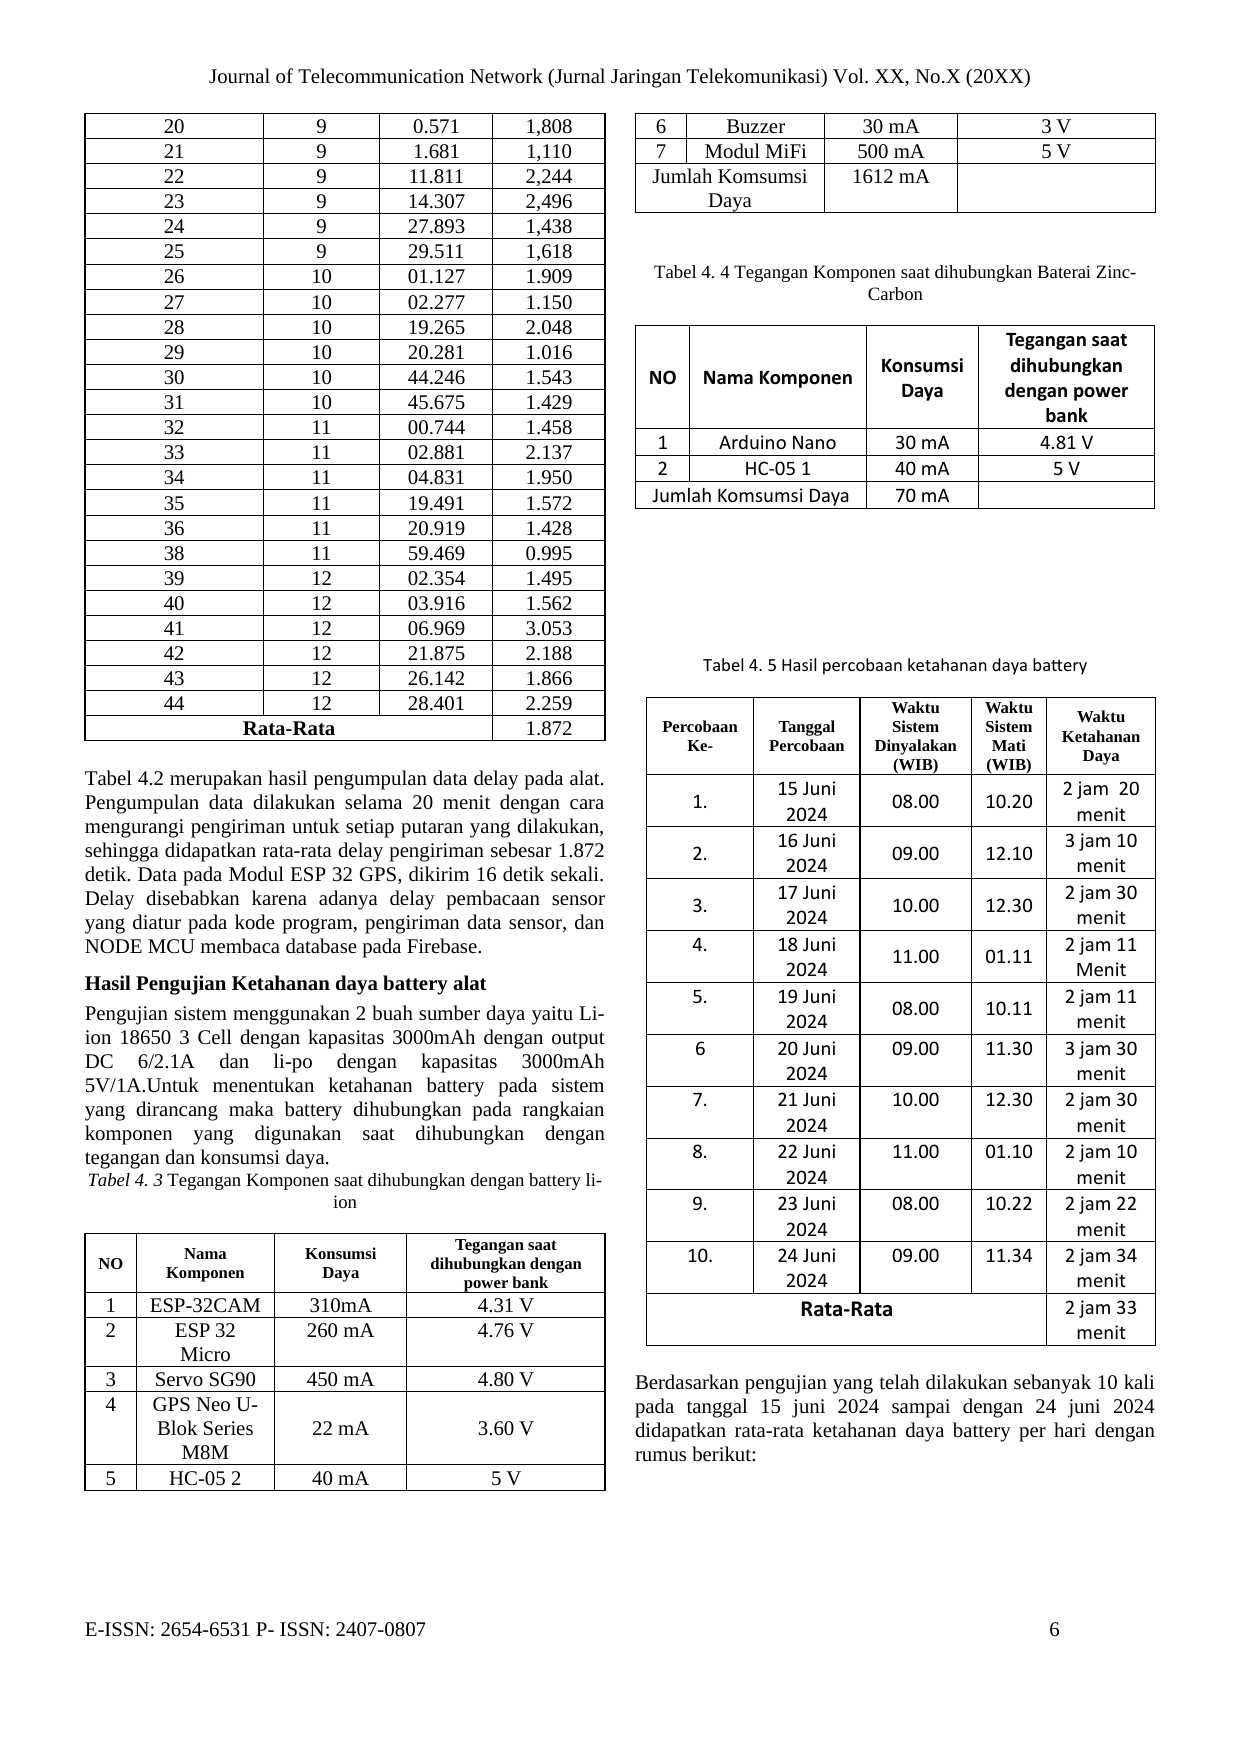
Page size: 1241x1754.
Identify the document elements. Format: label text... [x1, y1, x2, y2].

table_cell 15 Juni 2024 [754, 775, 859, 826]
table_header NO [86, 1234, 136, 1292]
table_cell 08.00 [861, 775, 971, 826]
table_cell 32 [86, 415, 263, 439]
table_cell [958, 164, 1155, 212]
table_cell [979, 482, 1154, 507]
table_cell Buzzer [687, 114, 824, 138]
table_cell 2 jam 34 menit [1047, 1242, 1155, 1293]
table_cell ESP-32CAM [137, 1293, 274, 1317]
table_cell 3.053 [493, 616, 604, 640]
table_cell 12 [264, 591, 379, 615]
table_cell 36 [86, 516, 263, 539]
table_cell 23 Juni 2024 [754, 1190, 859, 1241]
table_cell 22 [86, 164, 263, 188]
table_cell 4.81 V [979, 429, 1154, 454]
table_cell Rata-Rata [86, 716, 492, 740]
table_cell 1.543 [493, 365, 604, 389]
table_cell 11.30 [972, 1035, 1046, 1086]
table_cell 12.10 [972, 827, 1046, 878]
table_header Tegangan saat dihubungkan dengan power bank [407, 1234, 604, 1292]
table_cell 1,808 [493, 114, 604, 138]
table_cell 3 jam 10 menit [1047, 827, 1155, 878]
table_cell 2 jam 20 menit [1047, 775, 1155, 826]
table_cell 12 [264, 616, 379, 640]
table_cell 2,244 [493, 164, 604, 188]
table_cell 25 [86, 239, 263, 263]
table_cell 17 Juni 2024 [754, 879, 859, 930]
table_cell 44.246 [380, 365, 492, 389]
table_cell 02.277 [380, 290, 492, 314]
table_cell 40 mA [275, 1465, 406, 1489]
table_cell 9 [264, 164, 379, 188]
table_cell 11 [264, 415, 379, 439]
table_cell 11 [264, 465, 379, 489]
table_cell 4. [647, 931, 753, 982]
table_cell 2 jam 30 menit [1047, 1087, 1155, 1137]
table_cell Jumlah Komsumsi Daya [636, 482, 866, 507]
table_cell 11.34 [972, 1242, 1046, 1293]
table_cell 21.875 [380, 641, 492, 665]
table_cell 30 mA [825, 114, 957, 138]
table_cell 33 [86, 440, 263, 464]
table_cell 1.562 [493, 591, 604, 615]
table_cell Arduino Nano [690, 429, 866, 454]
table_cell 28.401 [380, 691, 492, 715]
table_cell Modul MiFi [687, 139, 824, 163]
table_cell 7 [636, 139, 686, 163]
table_cell 0.571 [380, 114, 492, 138]
table_cell 1.872 [493, 716, 604, 740]
table_cell 16 Juni 2024 [754, 827, 859, 878]
table_cell 11.00 [861, 931, 971, 982]
table_header Nama Komponen [690, 326, 866, 428]
table_cell 1.950 [493, 465, 604, 489]
table_cell 09.00 [861, 1242, 971, 1293]
table_header Tanggal Percobaan [754, 698, 859, 774]
text Tabel 4.2 merupakan hasil pengumpulan data delay pada alat. Pengumpulan data dilakukan selama 20 menit dengan cara mengurangi pengiriman untuk setiap putaran yang dilakukan, sehingga didapatkan rata-rata delay pengiriman sebesar 1.872 detik. Data pada Modul ESP 32 GPS, dikirim 16 detik sekali. Delay disebabkan karena adanya delay pembacaan sensor yang diatur pada kode program, pengiriman data sensor, dan NODE MCU membaca database pada Firebase. [84, 766, 605, 958]
table_cell 20 [86, 114, 263, 138]
table_cell 39 [86, 566, 263, 590]
table_cell 500 mA [825, 139, 957, 163]
table_cell 9 [264, 139, 379, 163]
table_cell 09.00 [861, 827, 971, 878]
table_cell 30 [86, 365, 263, 389]
table_cell 08.00 [861, 1190, 971, 1241]
table_cell 5 V [958, 139, 1155, 163]
table_cell 11.00 [861, 1139, 971, 1189]
table_cell 1.495 [493, 566, 604, 590]
table_cell 3 [86, 1367, 136, 1391]
table_cell 27 [86, 290, 263, 314]
table_header Waktu Ketahanan Daya [1047, 698, 1155, 774]
table_cell 28 [86, 315, 263, 339]
table_cell 21 [86, 139, 263, 163]
table_cell 12.30 [972, 879, 1046, 930]
table_cell ESP 32 Micro [137, 1318, 274, 1366]
table_cell 3 jam 30 menit [1047, 1035, 1155, 1086]
table_cell 01.11 [972, 931, 1046, 982]
table_cell 1.909 [493, 265, 604, 288]
text Pengujian sistem menggunakan 2 buah sumber daya yaitu Li-ion 18650 3 Cell dengan kapasitas 3000mAh dengan output DC 6/2.1A dan li-po dengan kapasitas 3000mAh 5V/1A.Untuk menentukan ketahanan battery pada sistem yang dirancang maka battery dihubungkan pada rangkaian komponen yang digunakan saat dihubungkan dengan tegangan dan konsumsi daya. [84, 1001, 605, 1169]
table_cell 1612 mA [825, 164, 957, 212]
table_cell Rata-Rata [647, 1294, 1046, 1345]
table_cell 3 V [958, 114, 1155, 138]
table_cell 6 [636, 114, 686, 138]
text Tabel 4. 3 Tegangan Komponen saat dihubungkan dengan battery li-ion [84, 1169, 605, 1212]
table_cell 10.00 [861, 879, 971, 930]
table_cell 6 [647, 1035, 753, 1086]
table_cell 1 [86, 1293, 136, 1317]
table_cell 40 mA [867, 456, 978, 481]
table_cell 0.995 [493, 541, 604, 565]
table_cell 4.76 V [407, 1318, 604, 1366]
table_header NO [636, 326, 689, 428]
table_cell 2 [86, 1318, 136, 1366]
table_cell 7. [647, 1087, 753, 1137]
table_cell 10 [264, 315, 379, 339]
table_cell 2 jam 11 menit [1047, 983, 1155, 1034]
table_cell 18 Juni 2024 [754, 931, 859, 982]
table_cell 10 [264, 265, 379, 288]
table_cell 70 mA [867, 482, 978, 507]
table_cell 10. [647, 1242, 753, 1293]
table_cell 5. [647, 983, 753, 1034]
table_cell 9. [647, 1190, 753, 1241]
table_cell 40 [86, 591, 263, 615]
table_cell HC-05 2 [137, 1465, 274, 1489]
table_cell 1. [647, 775, 753, 826]
table_cell 08.00 [861, 983, 971, 1034]
table_cell 1 [636, 429, 689, 454]
table_cell 2 [636, 456, 689, 481]
table_cell 2 jam 33 menit [1047, 1294, 1155, 1345]
table_cell 10.00 [861, 1087, 971, 1137]
table_cell 10.11 [972, 983, 1046, 1034]
table_cell 20 Juni 2024 [754, 1035, 859, 1086]
table_cell 8. [647, 1139, 753, 1189]
table_cell 21 Juni 2024 [754, 1087, 859, 1137]
table_cell 26.142 [380, 666, 492, 690]
table_cell 14.307 [380, 189, 492, 213]
table_cell 43 [86, 666, 263, 690]
table_cell 34 [86, 465, 263, 489]
table_cell 2.137 [493, 440, 604, 464]
table_cell 2.259 [493, 691, 604, 715]
table_cell 12 [264, 691, 379, 715]
table_cell 3.60 V [407, 1392, 604, 1464]
table_cell 09.00 [861, 1035, 971, 1086]
table_cell 10 [264, 365, 379, 389]
table_cell 1.150 [493, 290, 604, 314]
table_cell 11 [264, 440, 379, 464]
table_cell 9 [264, 189, 379, 213]
table_cell 12 [264, 666, 379, 690]
table_cell 00.744 [380, 415, 492, 439]
table_cell 2 jam 10 menit [1047, 1139, 1155, 1189]
table_cell 23 [86, 189, 263, 213]
table_cell 9 [264, 114, 379, 138]
table_cell Servo SG90 [137, 1367, 274, 1391]
table_cell 10.22 [972, 1190, 1046, 1241]
table_header Konsumsi Daya [275, 1234, 406, 1292]
table_cell 59.469 [380, 541, 492, 565]
table_cell 19.491 [380, 490, 492, 514]
table_cell 30 mA [867, 429, 978, 454]
table_cell 19 Juni 2024 [754, 983, 859, 1034]
table_cell 4.80 V [407, 1367, 604, 1391]
table_cell 24 [86, 214, 263, 238]
text Tabel 4. 5 Hasil percobaan ketahanan daya battery [635, 653, 1156, 676]
table_cell 26 [86, 265, 263, 288]
table_cell 35 [86, 490, 263, 514]
table_cell 12.30 [972, 1087, 1046, 1137]
table_cell 450 mA [275, 1367, 406, 1391]
table_cell 1.866 [493, 666, 604, 690]
table_cell 1.428 [493, 516, 604, 539]
table_cell 3. [647, 879, 753, 930]
table_cell 10 [264, 340, 379, 364]
table_cell 03.916 [380, 591, 492, 615]
table_cell 2.188 [493, 641, 604, 665]
table_cell 10.20 [972, 775, 1046, 826]
table_cell 1,618 [493, 239, 604, 263]
table_cell 20.281 [380, 340, 492, 364]
table_cell 22 Juni 2024 [754, 1139, 859, 1189]
table_cell 12 [264, 641, 379, 665]
table_cell 22 mA [275, 1392, 406, 1464]
table_header Konsumsi Daya [867, 326, 978, 428]
table_cell 2.048 [493, 315, 604, 339]
table_cell 2 jam 11 Menit [1047, 931, 1155, 982]
table_cell 2 jam 22 menit [1047, 1190, 1155, 1241]
table_cell 11 [264, 490, 379, 514]
table_cell 41 [86, 616, 263, 640]
table_header Percobaan Ke- [647, 698, 753, 774]
table_cell 11 [264, 541, 379, 565]
table_cell Jumlah Komsumsi Daya [636, 164, 824, 212]
table_cell 2 jam 30 menit [1047, 879, 1155, 930]
table_cell 29.511 [380, 239, 492, 263]
table_cell HC-05 1 [690, 456, 866, 481]
table_cell 1.572 [493, 490, 604, 514]
table_cell 02.354 [380, 566, 492, 590]
table_cell GPS Neo U-Blok Series M8M [137, 1392, 274, 1464]
table_cell 12 [264, 566, 379, 590]
table_cell 1,438 [493, 214, 604, 238]
table_cell 10 [264, 390, 379, 414]
table_cell 4 [86, 1392, 136, 1464]
table_cell 11 [264, 516, 379, 539]
table_header Nama Komponen [137, 1234, 274, 1292]
text Tabel 4. 4 Tegangan Komponen saat dihubungkan Baterai Zinc-Carbon [635, 261, 1156, 304]
table_cell 1.016 [493, 340, 604, 364]
table_cell 2,496 [493, 189, 604, 213]
table_cell 5 V [979, 456, 1154, 481]
table_cell 24 Juni 2024 [754, 1242, 859, 1293]
table_cell 01.10 [972, 1139, 1046, 1189]
table_cell 11.811 [380, 164, 492, 188]
table_cell 19.265 [380, 315, 492, 339]
table_cell 27.893 [380, 214, 492, 238]
table_cell 4.31 V [407, 1293, 604, 1317]
table_cell 1.681 [380, 139, 492, 163]
table_cell 5 [86, 1465, 136, 1489]
table_cell 44 [86, 691, 263, 715]
text Berdasarkan pengujian yang telah dilakukan sebanyak 10 kali pada tanggal 15 juni 2024 sampai dengan 24 juni 2024 didapatkan rata-rata ketahanan daya battery per hari dengan rumus berikut: [635, 1370, 1156, 1466]
table_cell 42 [86, 641, 263, 665]
table_cell 5 V [407, 1465, 604, 1489]
table_cell 2. [647, 827, 753, 878]
table_header Tegangan saat dihubungkan dengan power bank [979, 326, 1154, 428]
table_cell 1.458 [493, 415, 604, 439]
table_cell 9 [264, 239, 379, 263]
table_cell 1.429 [493, 390, 604, 414]
table_cell 45.675 [380, 390, 492, 414]
table_cell 10 [264, 290, 379, 314]
table_cell 04.831 [380, 465, 492, 489]
table_cell 01.127 [380, 265, 492, 288]
table_cell 260 mA [275, 1318, 406, 1366]
table_cell 38 [86, 541, 263, 565]
table_cell 310mA [275, 1293, 406, 1317]
table_header Waktu Sistem Mati (WIB) [972, 698, 1046, 774]
text Hasil Pengujian Ketahanan daya battery alat [84, 971, 605, 994]
table_cell 9 [264, 214, 379, 238]
table_header Waktu Sistem Dinyalakan (WIB) [861, 698, 971, 774]
table_cell 02.881 [380, 440, 492, 464]
table_cell 1,110 [493, 139, 604, 163]
table_cell 20.919 [380, 516, 492, 539]
table_cell 31 [86, 390, 263, 414]
table_cell 29 [86, 340, 263, 364]
table_cell 06.969 [380, 616, 492, 640]
